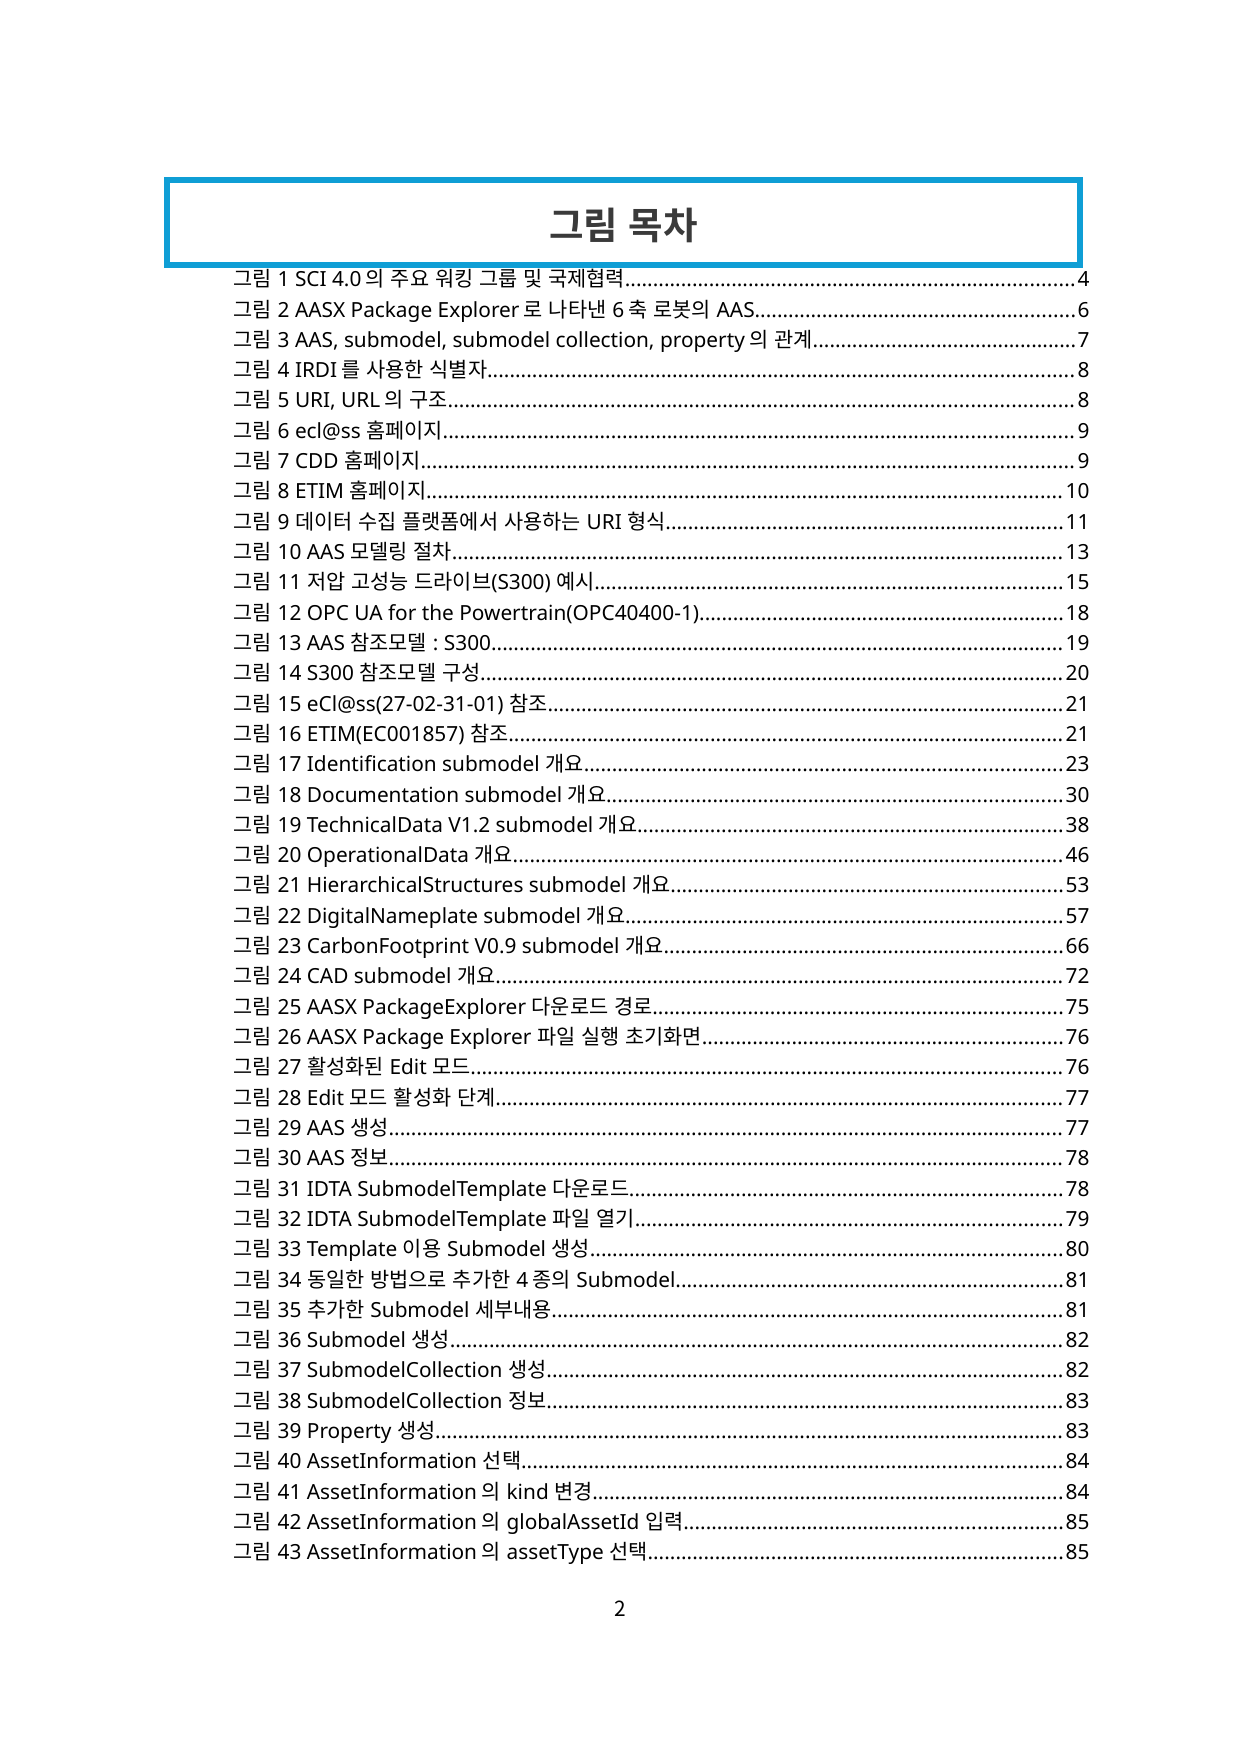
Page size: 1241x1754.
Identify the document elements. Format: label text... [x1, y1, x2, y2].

text 그림 21 HierarchicalStructures submodel 개요 53 [233, 869, 1090, 899]
text 그림 13 AAS 참조모델 : S300 19 [233, 626, 1090, 657]
text 그림 22 DigitalNameplate submodel 개요 57 [233, 899, 1090, 929]
text 그림 41 AssetInformation의 kind 변경 84 [233, 1475, 1090, 1505]
text 그림 42 AssetInformation의 globalAssetId 입력 85 [233, 1505, 1090, 1536]
text 그림 32 IDTA SubmodelTemplate 파일 열기 79 [233, 1202, 1090, 1232]
text 그림 26 AASX Package Explorer 파일 실행 초기화면 76 [233, 1020, 1090, 1051]
text 그림 34 동일한 방법으로 추가한 4종의 Submodel 81 [233, 1263, 1090, 1293]
text 그림 12 OPC UA for the Powertrain(OPC40400-1) 18 [233, 596, 1090, 626]
text 그림 24 CAD submodel 개요 72 [233, 960, 1090, 990]
text 그림 20 OperationalData 개요 46 [233, 838, 1090, 869]
text 그림 23 CarbonFootprint V0.9 submodel 개요 66 [233, 929, 1090, 960]
text 그림 2 AASX Package Explorer로 나타낸 6축 로봇의 AAS 6 [233, 293, 1090, 323]
text 그림 37 SubmodelCollection 생성 82 [233, 1354, 1090, 1384]
text 그림 15 eCl@ss(27-02-31-01) 참조 21 [233, 687, 1090, 717]
text 그림 8 ETIM 홈페이지 10 [233, 475, 1090, 505]
text 그림 33 Template 이용 Submodel 생성 80 [233, 1232, 1090, 1263]
text 그림 4 IRDI를 사용한 식별자 8 [233, 353, 1090, 384]
text 그림 40 AssetInformation 선택 84 [233, 1445, 1090, 1475]
text 그림 38 SubmodelCollection 정보 83 [233, 1384, 1090, 1414]
text 그림 28 Edit 모드 활성화 단계 77 [233, 1081, 1090, 1111]
text 그림 31 IDTA SubmodelTemplate 다운로드 78 [233, 1172, 1090, 1202]
text 그림 16 ETIM(EC001857) 참조 21 [233, 717, 1090, 747]
text 그림 18 Documentation submodel 개요 30 [233, 778, 1090, 808]
text 그림 36 Submodel 생성 82 [233, 1323, 1090, 1354]
text 그림 6 ecl@ss 홈페이지 9 [233, 414, 1090, 444]
text 그림 11 저압 고성능 드라이브(S300) 예시 15 [233, 566, 1090, 596]
text 그림 39 Property 생성 83 [233, 1414, 1090, 1445]
text 그림 14 S300 참조모델 구성 20 [233, 657, 1090, 687]
text 그림 27 활성화된 Edit 모드 76 [233, 1051, 1090, 1081]
text 그림 17 Identification submodel 개요 23 [233, 747, 1090, 778]
text 그림 9 데이터 수집 플랫폼에서 사용하는 URI 형식 11 [233, 505, 1090, 535]
text 그림 3 AAS, submodel, submodel collection, property의 관계 7 [233, 323, 1090, 353]
text 그림 35 추가한 Submodel 세부내용 81 [233, 1293, 1090, 1323]
text 그림 10 AAS 모델링 절차 13 [233, 535, 1090, 566]
text 그림 30 AAS 정보 78 [233, 1142, 1090, 1172]
text 그림 1 SCI 4.0의 주요 워킹 그룹 및 국제협력 4 [233, 262, 1090, 293]
text 그림 25 AASX PackageExplorer 다운로드 경로 75 [233, 990, 1090, 1020]
text 그림 43 AssetInformation의 assetType 선택 85 [233, 1536, 1090, 1566]
text 그림 7 CDD 홈페이지 9 [233, 444, 1090, 475]
text 그림 29 AAS 생성 77 [233, 1111, 1090, 1142]
text 그림 19 TechnicalData V1.2 submodel 개요 38 [233, 808, 1090, 838]
text 그림 5 URI, URL의 구조 8 [233, 384, 1090, 414]
